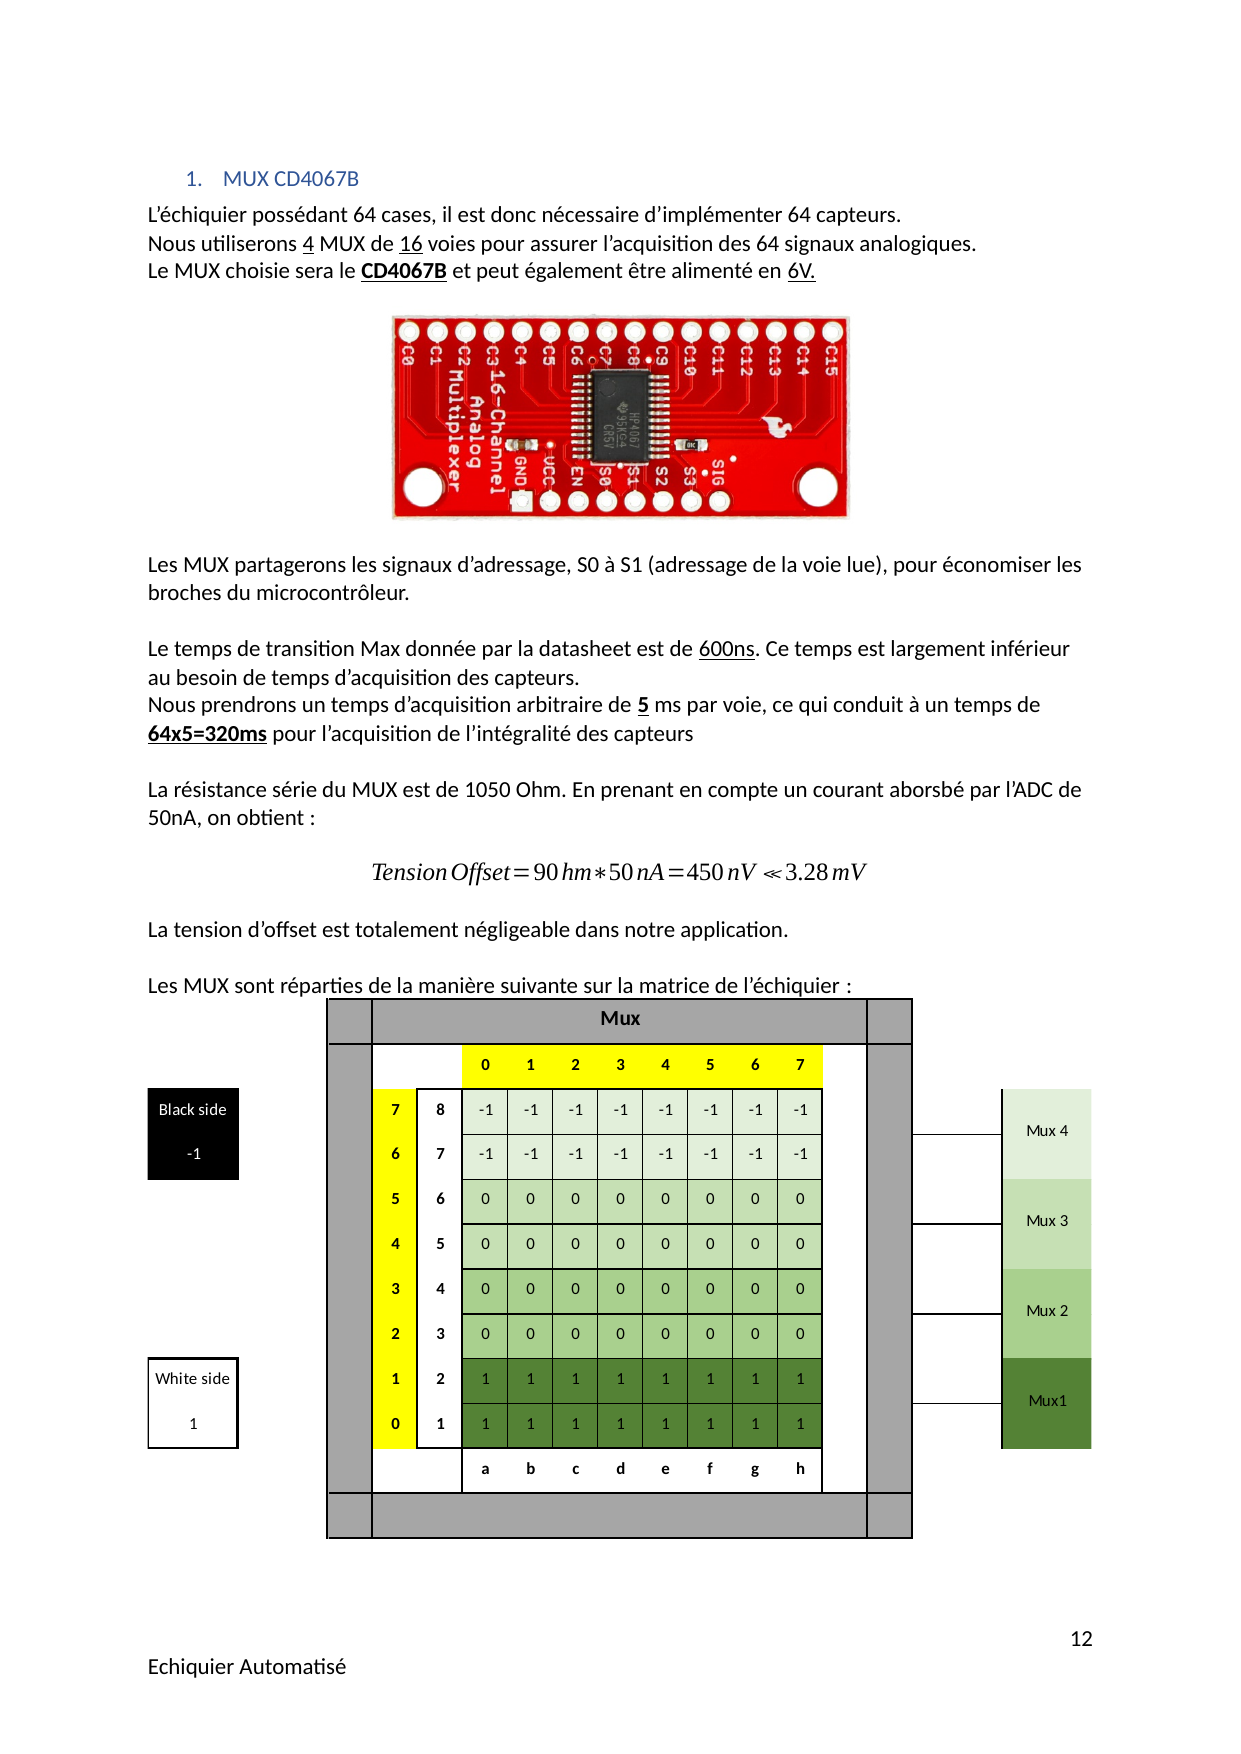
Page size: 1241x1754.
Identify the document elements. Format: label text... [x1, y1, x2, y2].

text Nous prendrons un temps d’acquisition arbitraire de 5 ms par voie, ce qui conduit à un temps de 64x5=320ms pour l’acquisition de l’intégralité des capteurs [148, 691, 1093, 747]
picture [359, 284, 882, 551]
text La tension d’offset est totalement négligeable dans notre application. [148, 915, 1093, 943]
text Le temps de transition Max donnée par la datasheet est de 600ns. Ce temps est largement inférieur au besoin de temps d’acquisition des capteurs. [148, 634, 1093, 691]
text Les MUX partagerons les signaux d’adressage, S0 à S1 (adressage de la voie lue), pour économiser les broches du microcontrôleur. [148, 551, 1093, 607]
text L’échiquier possédant 64 cases, il est donc nécessaire d’implémenter 64 capteurs. [148, 201, 1093, 229]
text Le MUX choisie sera le CD4067B et peut également être alimenté en 6V. [148, 257, 1093, 285]
text La résistance série du MUX est de 1050 Ohm. En prenant en compte un courant aborsbé par l’ADC de 50nA, on obtient : [148, 775, 1093, 831]
text Nous utiliserons 4 MUX de 16 voies pour assurer l’acquisition des 64 signaux analogiques. [148, 229, 1093, 257]
subtitle MUX CD4067B [185, 164, 1093, 192]
text Les MUX sont réparties de la manière suivante sur la matrice de l’échiquier : [148, 971, 1093, 999]
